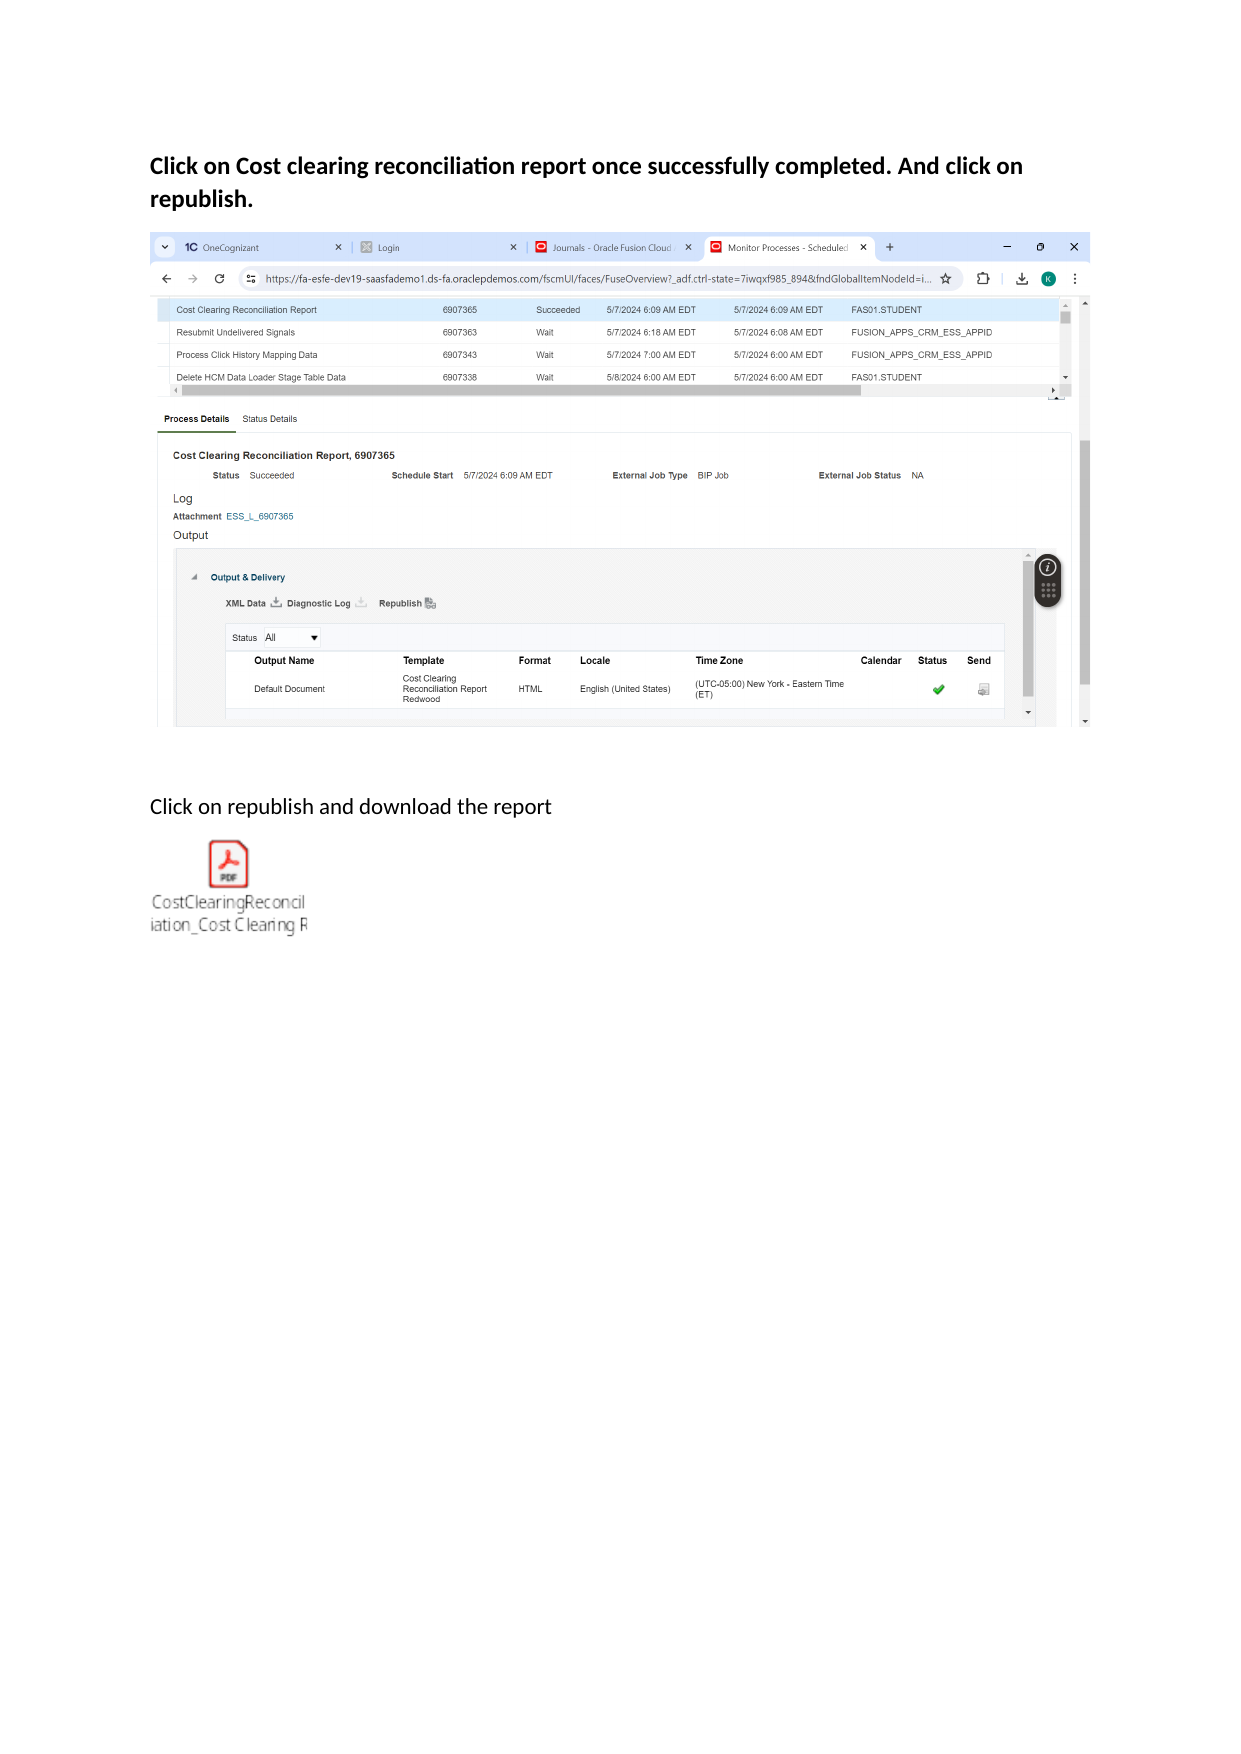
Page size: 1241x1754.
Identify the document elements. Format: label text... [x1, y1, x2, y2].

picture [150, 232, 1091, 727]
text Click on republish and download the report [150, 792, 1090, 820]
text Click on Cost clearing reconciliation report once successfully completed. And click on republish. [150, 150, 1090, 213]
